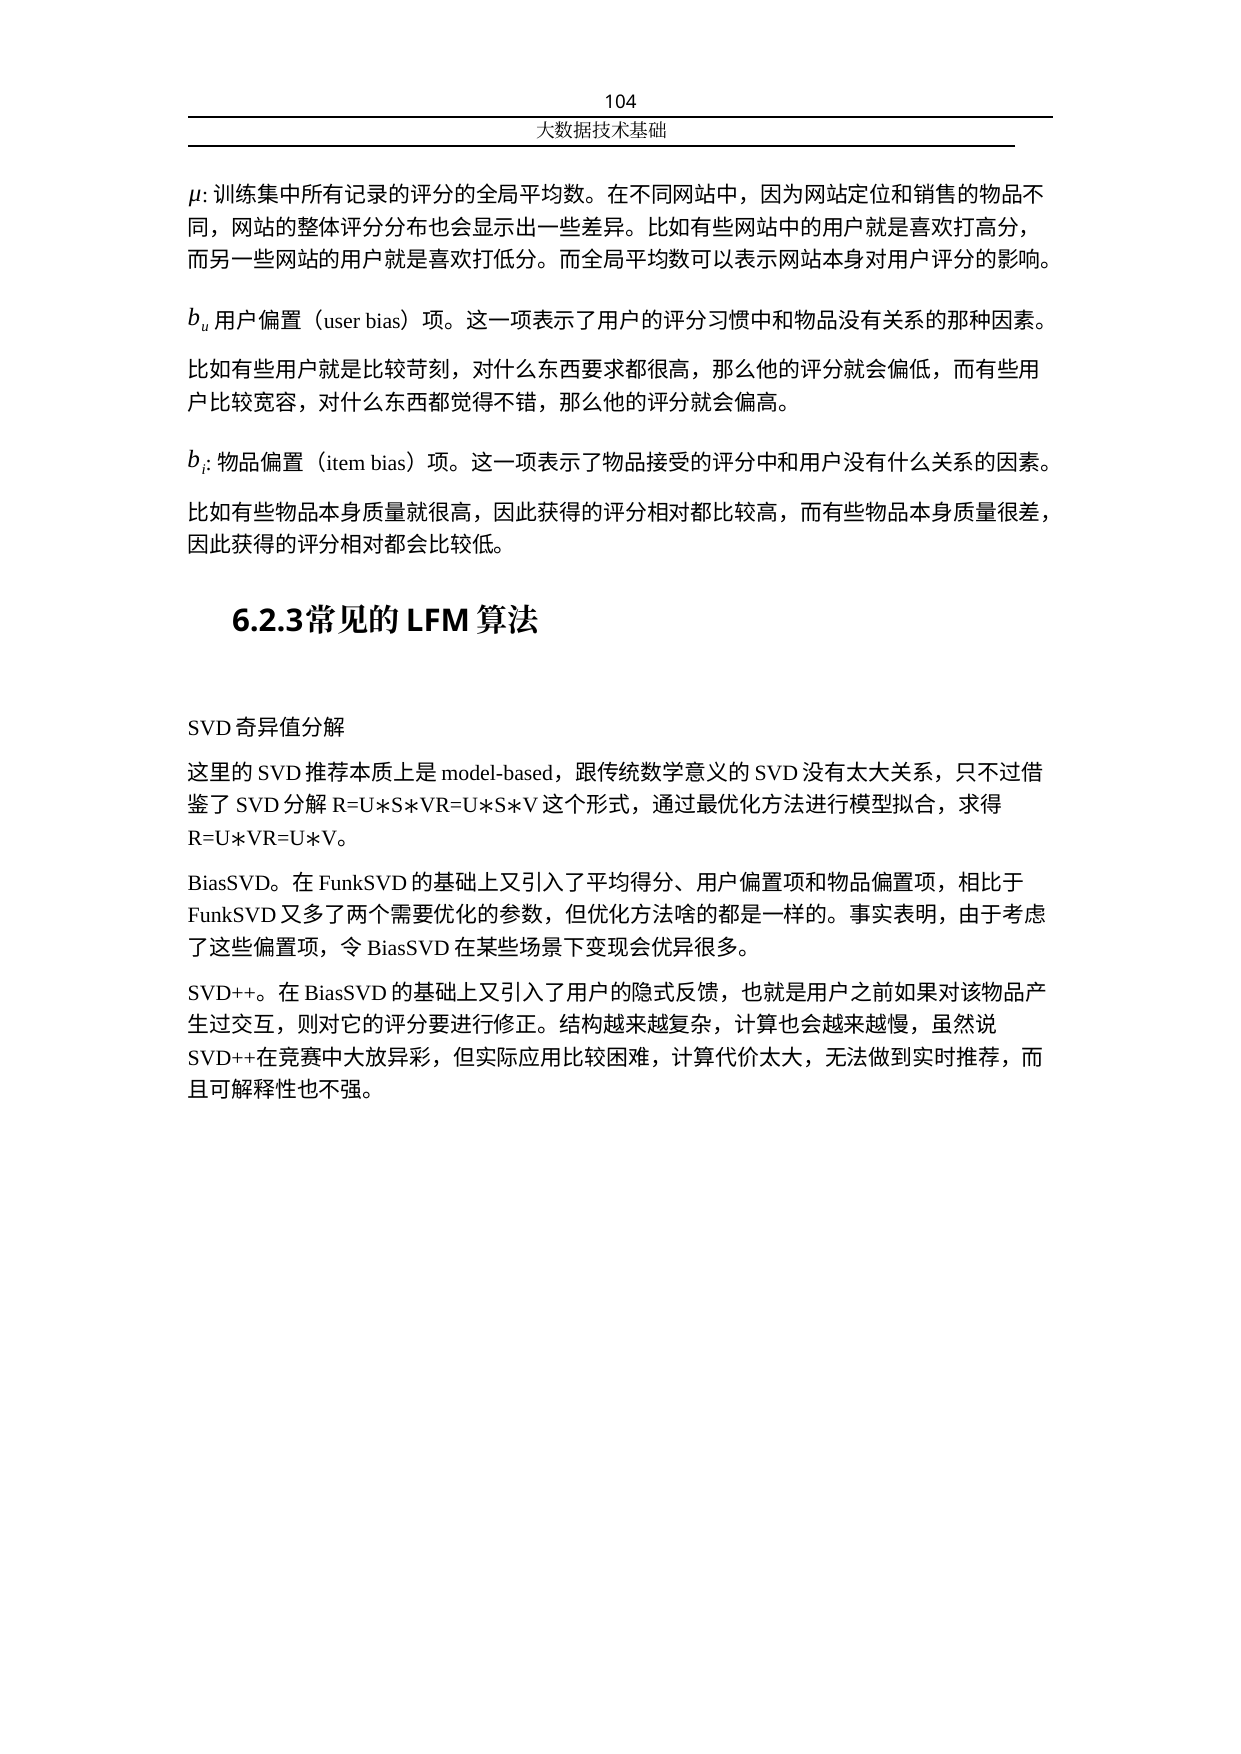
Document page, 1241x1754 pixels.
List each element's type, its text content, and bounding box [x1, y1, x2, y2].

subtitle 常见的LFM算法 [232, 586, 1053, 651]
text 这里的SVD推荐本质上是model-based，跟传统数学意义的SVD没有太大关系，只不过借鉴了SVD分解R=U∗S∗VR=U∗S∗V这个形式，通过最优化方法进行模型拟合，求得R=U∗VR=U∗V。 [187, 754, 1053, 852]
text 用户偏置（user bias）项。这一项表示了用户的评分习惯中和物品没有关系的那种因素。比如有些用户就是比较苛刻，对什么东西要求都很高，那么他的评分就会偏低，而有些用户比较宽容，对什么东西都觉得不错，那么他的评分就会偏高。 [187, 287, 1053, 417]
text SVD奇异值分解 [187, 709, 1053, 742]
text BiasSVD。在FunkSVD的基础上又引入了平均得分、用户偏置项和物品偏置项，相比于FunkSVD又多了两个需要优化的参数，但优化方法啥的都是一样的。事实表明，由于考虑了这些偏置项，令BiasSVD在某些场景下变现会优异很多。 [187, 864, 1053, 962]
text : 物品偏置（item bias）项。这一项表示了物品接受的评分中和用户没有什么关系的因素。比如有些物品本身质量就很高，因此获得的评分相对都比较高，而有些物品本身质量很差，因此获得的评分相对都会比较低。 [187, 429, 1053, 559]
text SVD++。在BiasSVD的基础上又引入了用户的隐式反馈，也就是用户之前如果对该物品产生过交互，则对它的评分要进行修正。结构越来越复杂，计算也会越来越慢，虽然说SVD++在竞赛中大放异彩，但实际应用比较困难，计算代价太大，无法做到实时推荐，而且可解释性也不强。 [187, 974, 1053, 1104]
text : 训练集中所有记录的评分的全局平均数。在不同网站中，因为网站定位和销售的物品不同，网站的整体评分分布也会显示出一些差异。比如有些网站中的用户就是喜欢打高分，而另一些网站的用户就是喜欢打低分。而全局平均数可以表示网站本身对用户评分的影响。 [187, 177, 1053, 274]
